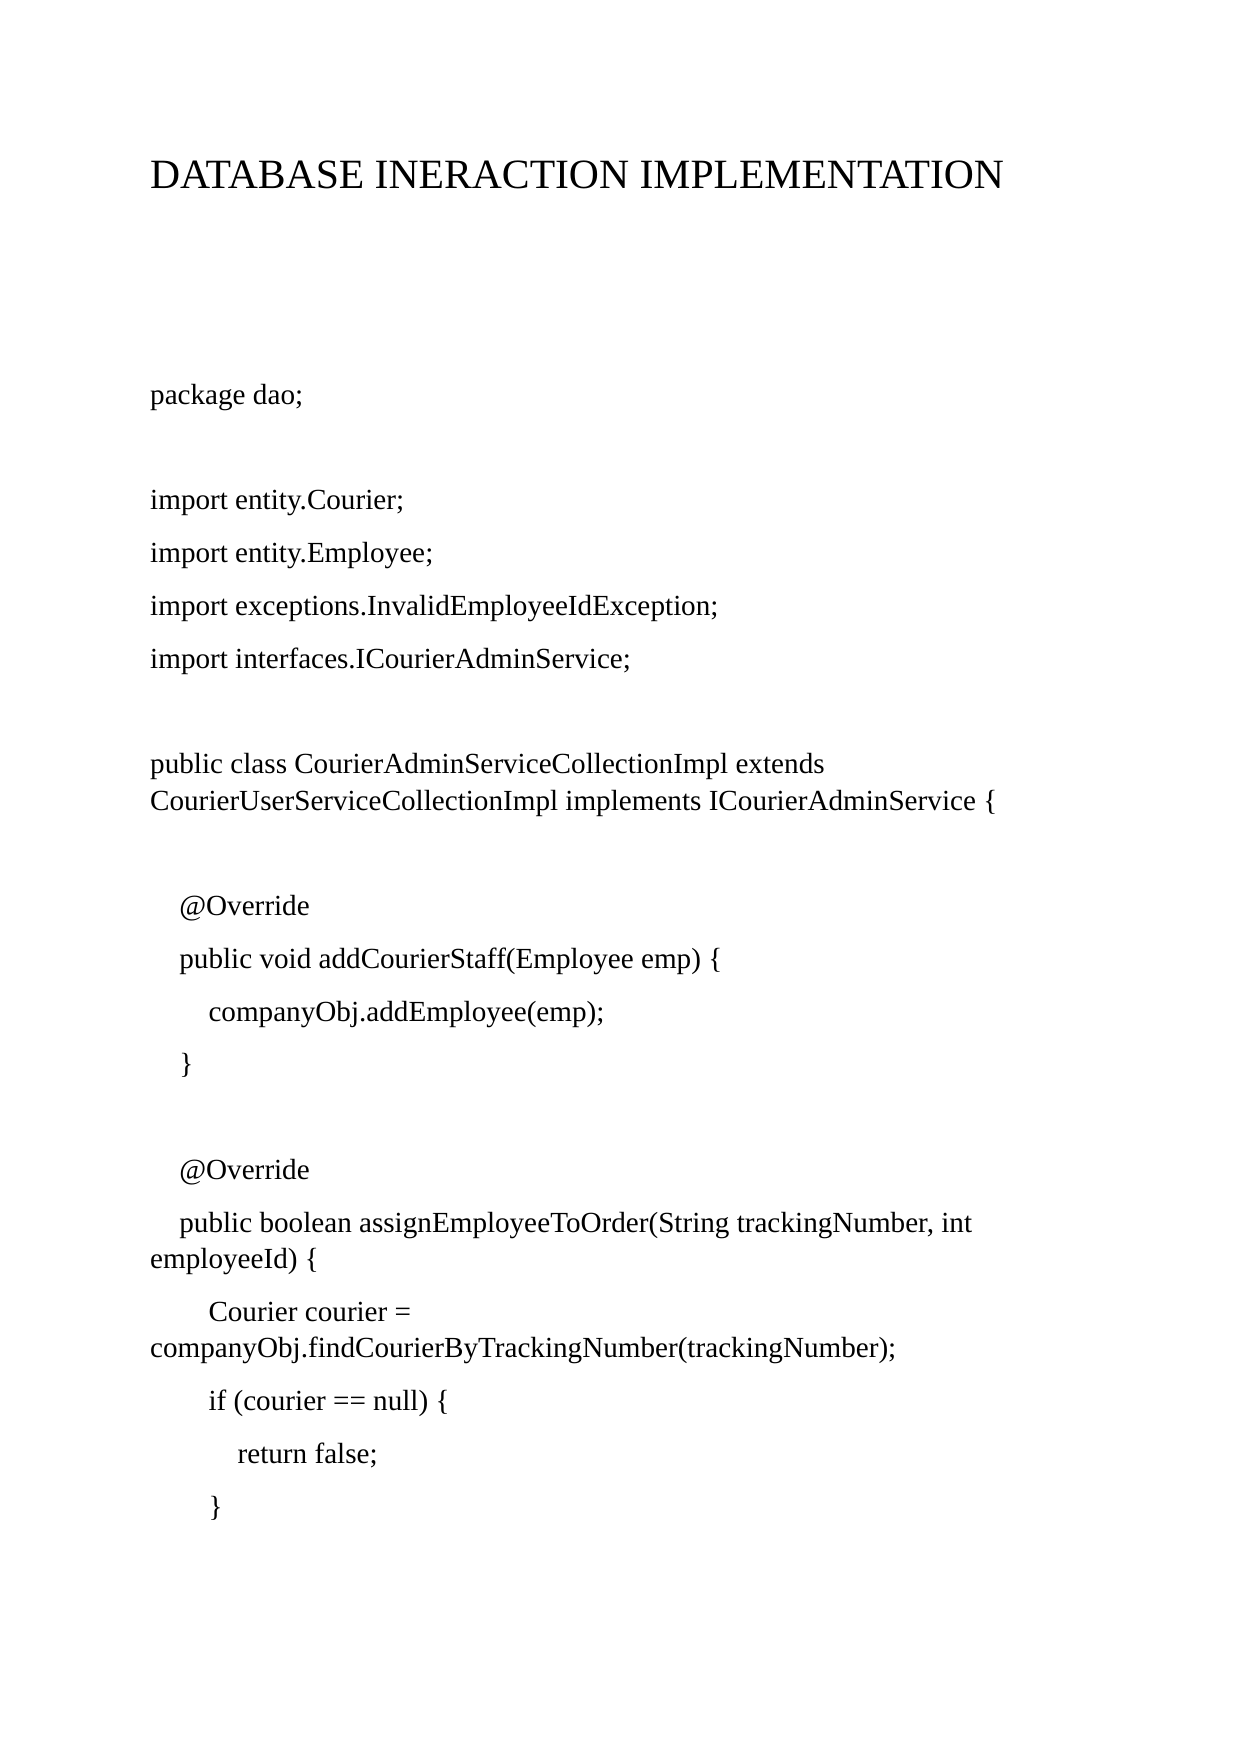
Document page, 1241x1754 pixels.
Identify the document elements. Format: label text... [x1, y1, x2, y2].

text @Override [150, 888, 1090, 922]
text DATABASE INERACTION IMPLEMENTATION [150, 150, 1090, 198]
text @Override [150, 1152, 1090, 1186]
text import interfaces.ICourierAdminService; [150, 641, 1090, 674]
text public class CourierAdminServiceCollectionImpl extends CourierUserServiceCollectionImpl implements ICourierAdminService { [150, 746, 1090, 816]
text if (courier == null) { [150, 1383, 1090, 1417]
text } [150, 1489, 1090, 1522]
text return false; [150, 1436, 1090, 1469]
text import entity.Courier; [150, 482, 1090, 516]
text package dao; [150, 377, 1090, 410]
text companyObj.addEmployee(emp); [150, 994, 1090, 1027]
text } [150, 1047, 1090, 1080]
text Courier courier = companyObj.findCourierByTrackingNumber(trackingNumber); [150, 1294, 1090, 1364]
text public boolean assignEmployeeToOrder(String trackingNumber, int employeeId) { [150, 1205, 1090, 1275]
text public void addCourierStaff(Employee emp) { [150, 941, 1090, 974]
text import exceptions.InvalidEmployeeIdException; [150, 588, 1090, 622]
text import entity.Employee; [150, 535, 1090, 569]
